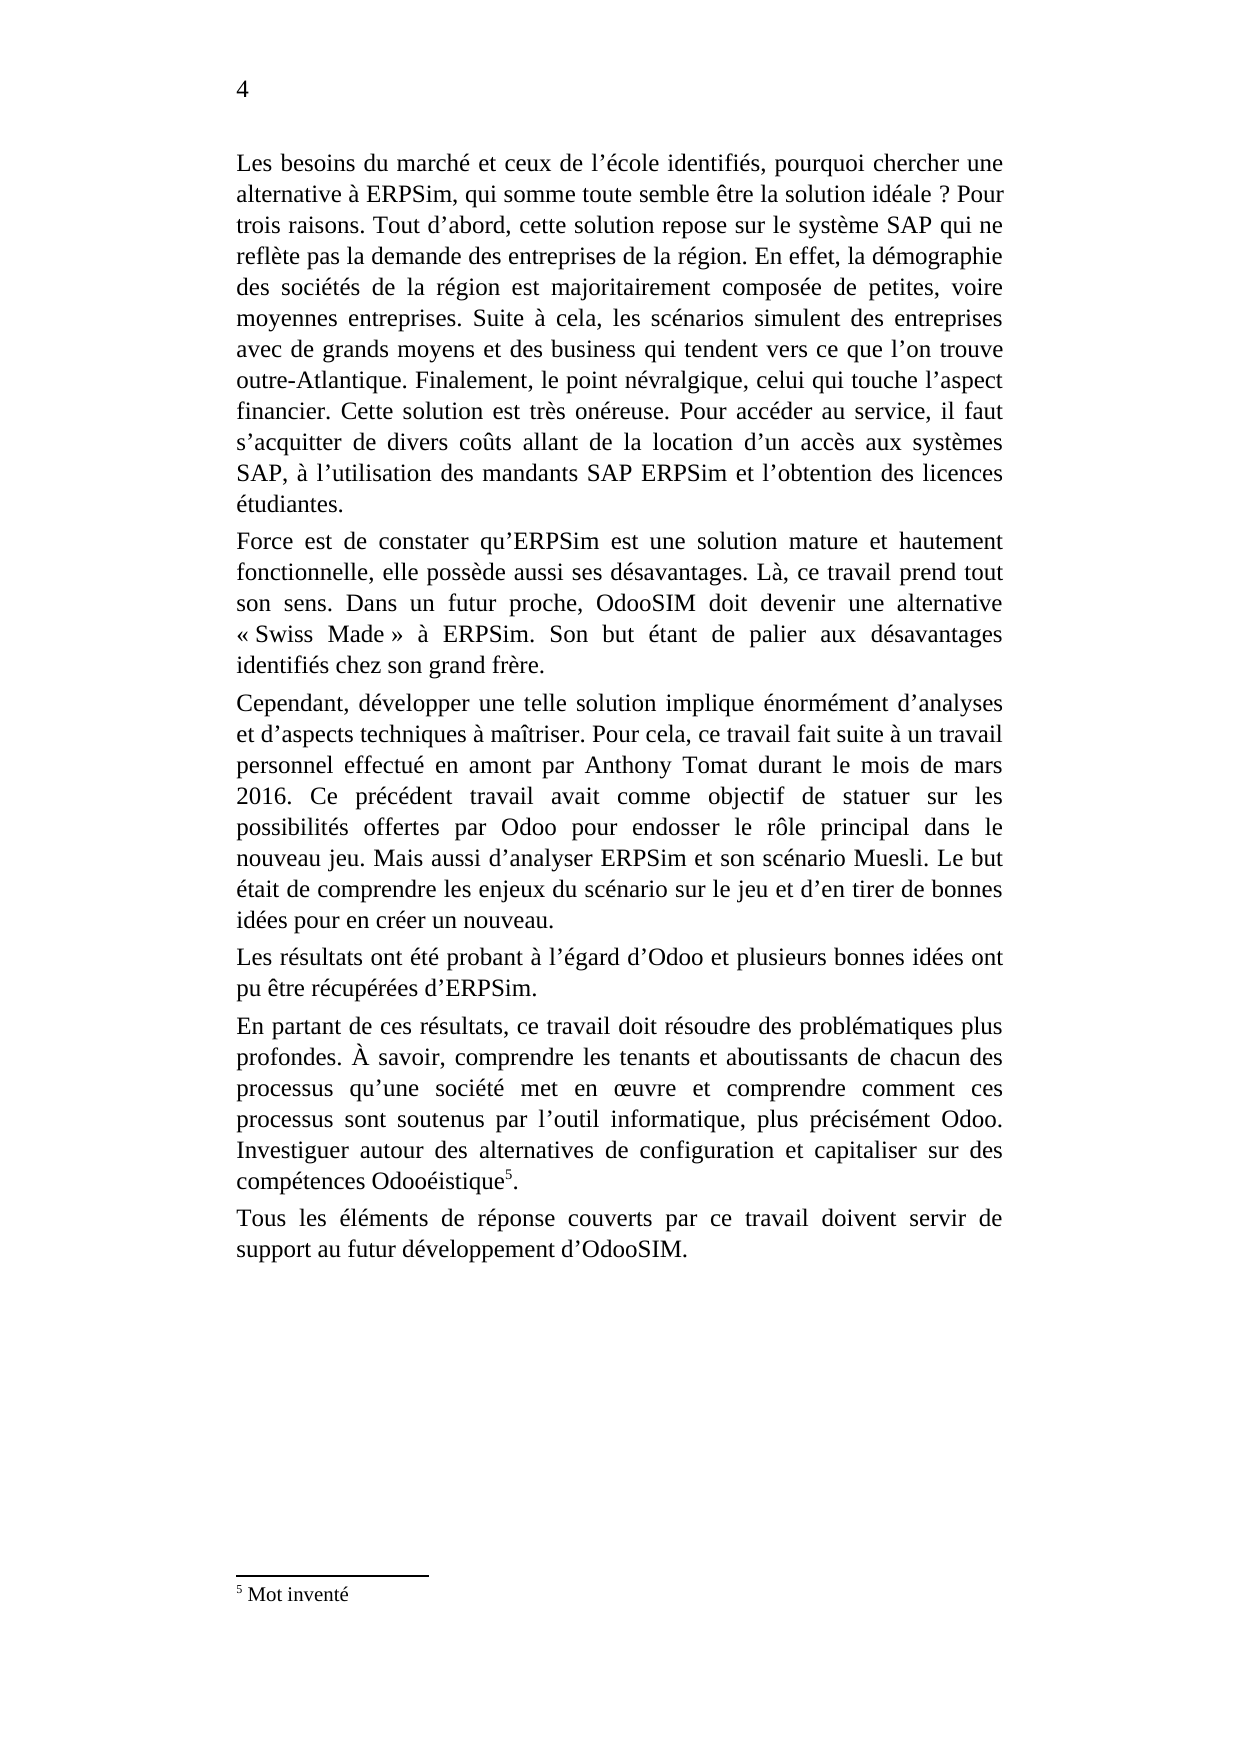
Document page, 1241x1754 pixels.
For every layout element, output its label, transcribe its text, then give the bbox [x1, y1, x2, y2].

text Force est de constater qu’ERPSim est une solution mature et hautement fonctionnelle, elle possède aussi ses désavantages. Là, ce travail prend tout son sens. Dans un futur proche, OdooSIM doit devenir une alternative « Swiss Made » à ERPSim. Son but étant de palier aux désavantages identifiés chez son grand frère. [236, 526, 1004, 679]
text En partant de ces résultats, ce travail doit résoudre des problématiques plus profondes. À savoir, comprendre les tenants et aboutissants de chacun des processus qu’une société met en œuvre et comprendre comment ces processus sont soutenus par l’outil informatique, plus précisément Odoo. Investiguer autour des alternatives de configuration et capitaliser sur des compétences Odooéistique. [236, 1011, 1004, 1195]
text Les résultats ont été probant à l’égard d’Odoo et plusieurs bonnes idées ont pu être récupérées d’ERPSim. [236, 942, 1004, 1002]
text Tous les éléments de réponse couverts par ce travail doivent servir de support au futur développement d’OdooSIM. [236, 1203, 1004, 1263]
text Les besoins du marché et ceux de l’école identifiés, pourquoi chercher une alternative à ERPSim, qui somme toute semble être la solution idéale ? Pour trois raisons. Tout d’abord, cette solution repose sur le système SAP qui ne reflète pas la demande des entreprises de la région. En effet, la démographie des sociétés de la région est majoritairement composée de petites, voire moyennes entreprises. Suite à cela, les scénarios simulent des entreprises avec de grands moyens et des business qui tendent vers ce que l’on trouve outre-Atlantique. Finalement, le point névralgique, celui qui touche l’aspect financier. Cette solution est très onéreuse. Pour accéder au service, il faut s’acquitter de divers coûts allant de la location d’un accès aux systèmes SAP, à l’utilisation des mandants SAP ERPSim et l’obtention des licences étudiantes. [236, 148, 1004, 518]
text Cependant, développer une telle solution implique énormément d’analyses et d’aspects techniques à maîtriser. Pour cela, ce travail fait suite à un travail personnel effectué en amont par Anthony Tomat durant le mois de mars 2016. Ce précédent travail avait comme objectif de statuer sur les possibilités offertes par Odoo pour endosser le rôle principal dans le nouveau jeu. Mais aussi d’analyser ERPSim et son scénario Muesli. Le but était de comprendre les enjeux du scénario sur le jeu et d’en tirer de bonnes idées pour en créer un nouveau. [236, 688, 1004, 934]
